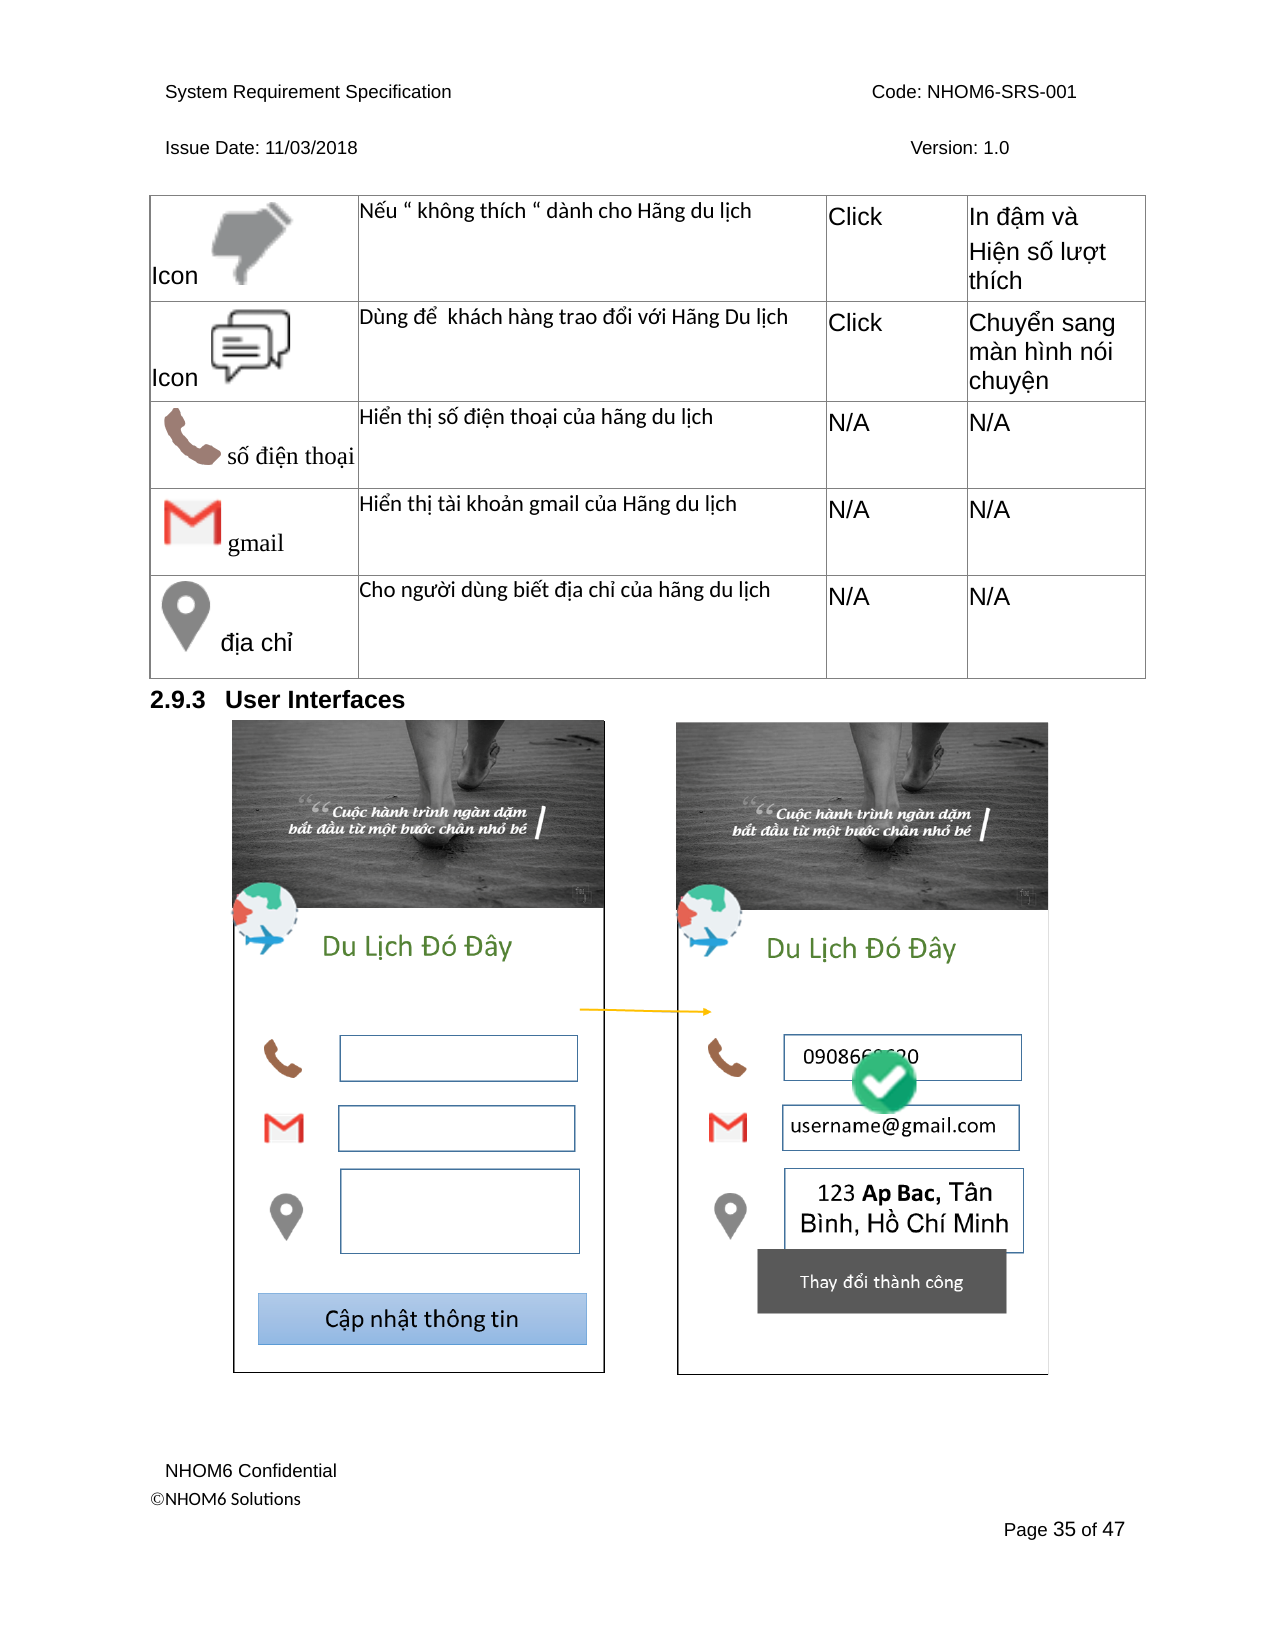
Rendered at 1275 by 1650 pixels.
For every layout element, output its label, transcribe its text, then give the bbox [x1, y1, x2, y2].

table_cell N/A [827, 402, 967, 488]
table_cell Nếu “ không thích “ dành cho Hãng du lịch [359, 196, 826, 301]
table_cell N/A [827, 489, 967, 574]
table_cell N/A [968, 489, 1145, 574]
table_cell Chuyển sang màn hình nói chuyện [968, 302, 1145, 401]
table_cell N/A [968, 402, 1145, 488]
table_cell Click [827, 302, 967, 401]
table_cell N/A [827, 576, 967, 678]
picture [211, 202, 294, 285]
picture [164, 495, 222, 552]
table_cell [968, 196, 1145, 301]
table_cell Dùng để khách hàng trao đổi với Hãng Du lịch [359, 302, 826, 401]
table_cell gmail [151, 489, 358, 574]
subtitle User Interfaces [150, 685, 1125, 714]
table_cell Icon [151, 302, 358, 401]
table_cell Click [827, 196, 967, 301]
table_cell Cho người dùng biết địa chỉ của hãng du lịch [359, 576, 826, 678]
table_cell Icon [151, 196, 358, 301]
picture [227, 720, 1049, 1375]
table_cell N/A [968, 576, 1145, 678]
table_cell số điện thoại [151, 402, 358, 488]
table_cell Hiển thị tài khoản gmail của Hãng du lịch [359, 489, 826, 574]
table_cell địa chỉ [151, 576, 358, 678]
table_cell Hiển thị số điện thoại của hãng du lịch [359, 402, 826, 488]
picture [211, 308, 290, 387]
